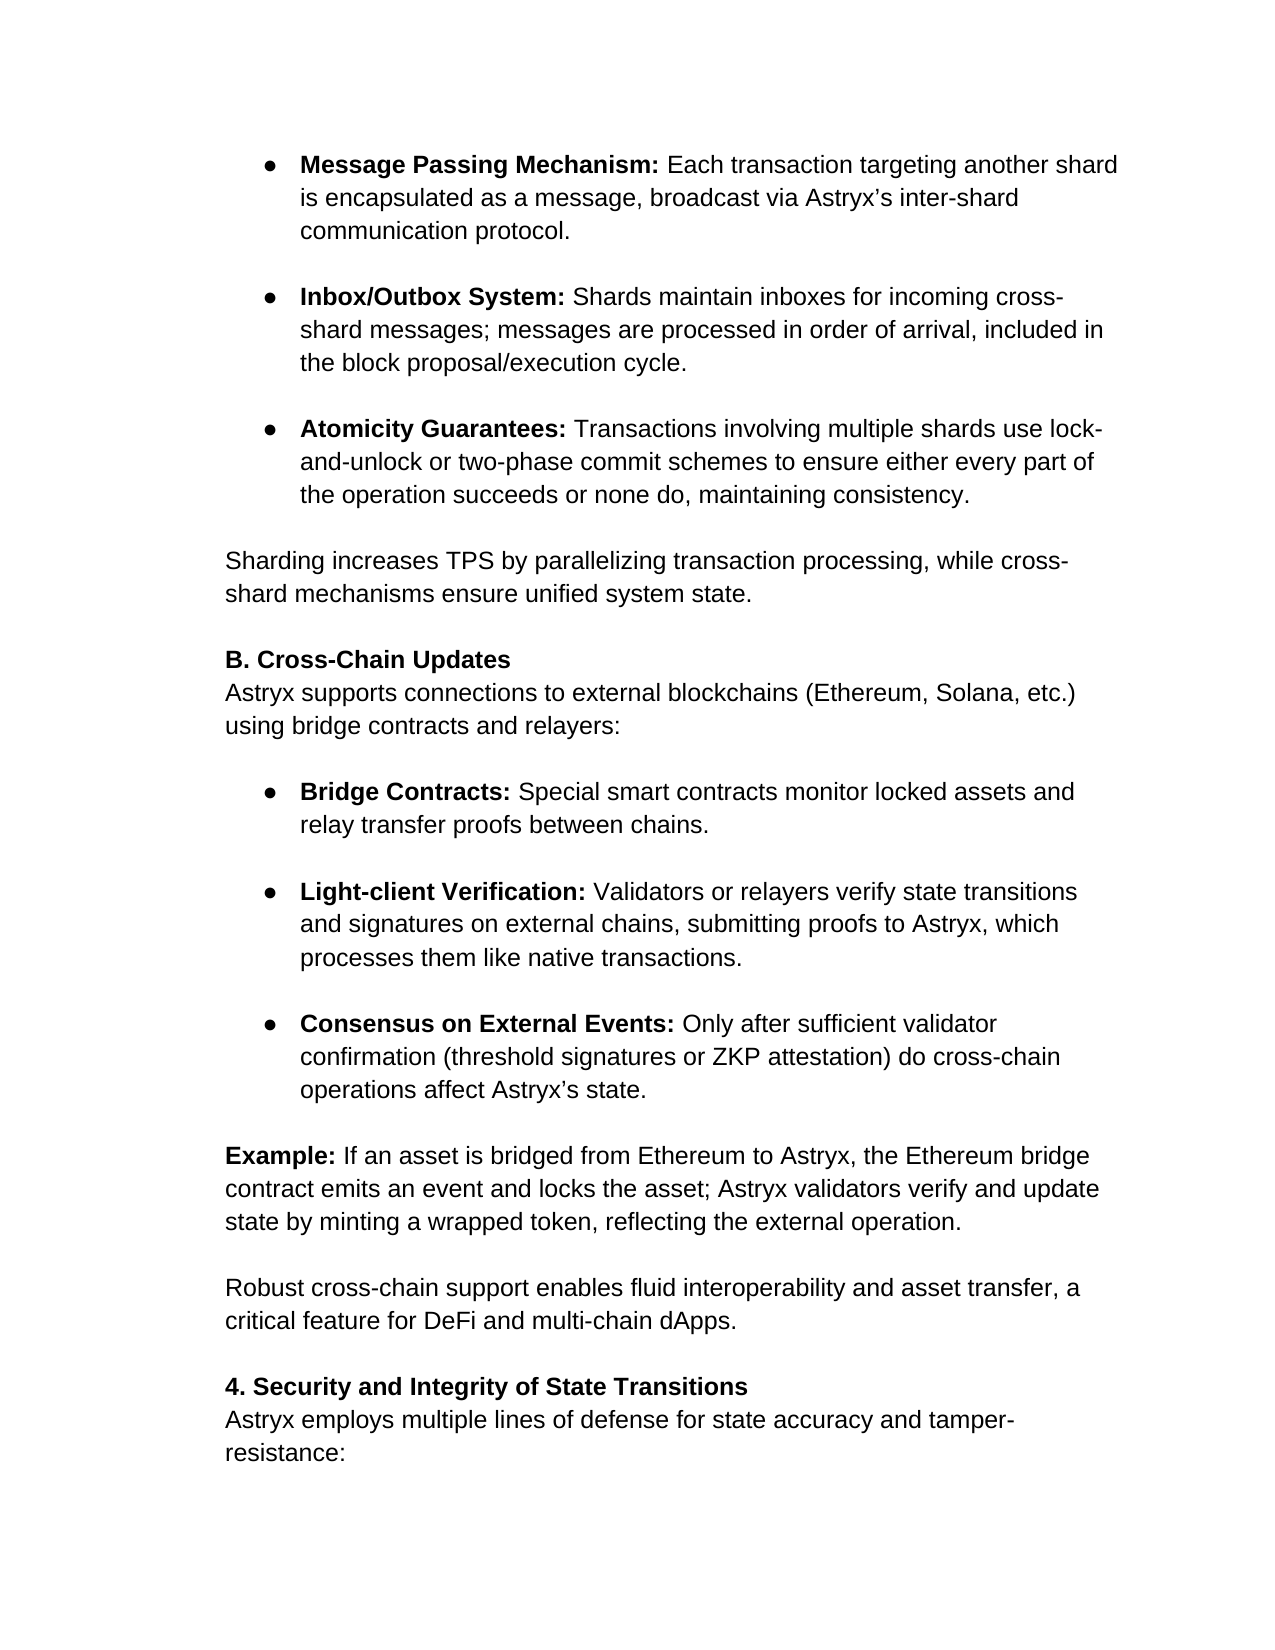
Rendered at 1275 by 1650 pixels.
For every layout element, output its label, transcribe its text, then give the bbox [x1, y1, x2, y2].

text Astryx employs multiple lines of defense for state accuracy and tamper-resistance: [225, 1405, 1125, 1467]
list Light-client Verification: Validators or relayers verify state transitions and signatures on external chains, submitting proofs to Astryx, which processes them like native transactions. [262, 876, 1125, 971]
text Sharding increases TPS by parallelizing transaction processing, while cross-shard mechanisms ensure unified system state. [225, 546, 1125, 608]
list Inbox/Outbox System: Shards maintain inboxes for incoming cross-shard messages; messages are processed in order of arrival, included in the block proposal/execution cycle. [262, 282, 1125, 377]
text Astryx supports connections to external blockchains (Ethereum, Solana, etc.) using bridge contracts and relayers: [225, 678, 1125, 740]
list Consensus on External Events: Only after sufficient validator confirmation (threshold signatures or ZKP attestation) do cross-chain operations affect Astryx’s state. [262, 1008, 1125, 1103]
text B. Cross-Chain Updates [225, 645, 1125, 674]
text Robust cross-chain support enables fluid interoperability and asset transfer, a critical feature for DeFi and multi-chain dApps. [225, 1273, 1125, 1334]
list Message Passing Mechanism: Each transaction targeting another shard is encapsulated as a message, broadcast via Astryx’s inter-shard communication protocol. [262, 150, 1125, 245]
text 4. Security and Integrity of State Transitions [225, 1372, 1125, 1401]
list Bridge Contracts: Special smart contracts monitor locked assets and relay transfer proofs between chains. [262, 777, 1125, 839]
text Example: If an asset is bridged from Ethereum to Astryx, the Ethereum bridge contract emits an event and locks the asset; Astryx validators verify and update state by minting a wrapped token, reflecting the external operation. [225, 1141, 1125, 1235]
list Atomicity Guarantees: Transactions involving multiple shards use lock-and-unlock or two-phase commit schemes to ensure either every part of the operation succeeds or none do, maintaining consistency. [262, 414, 1125, 509]
